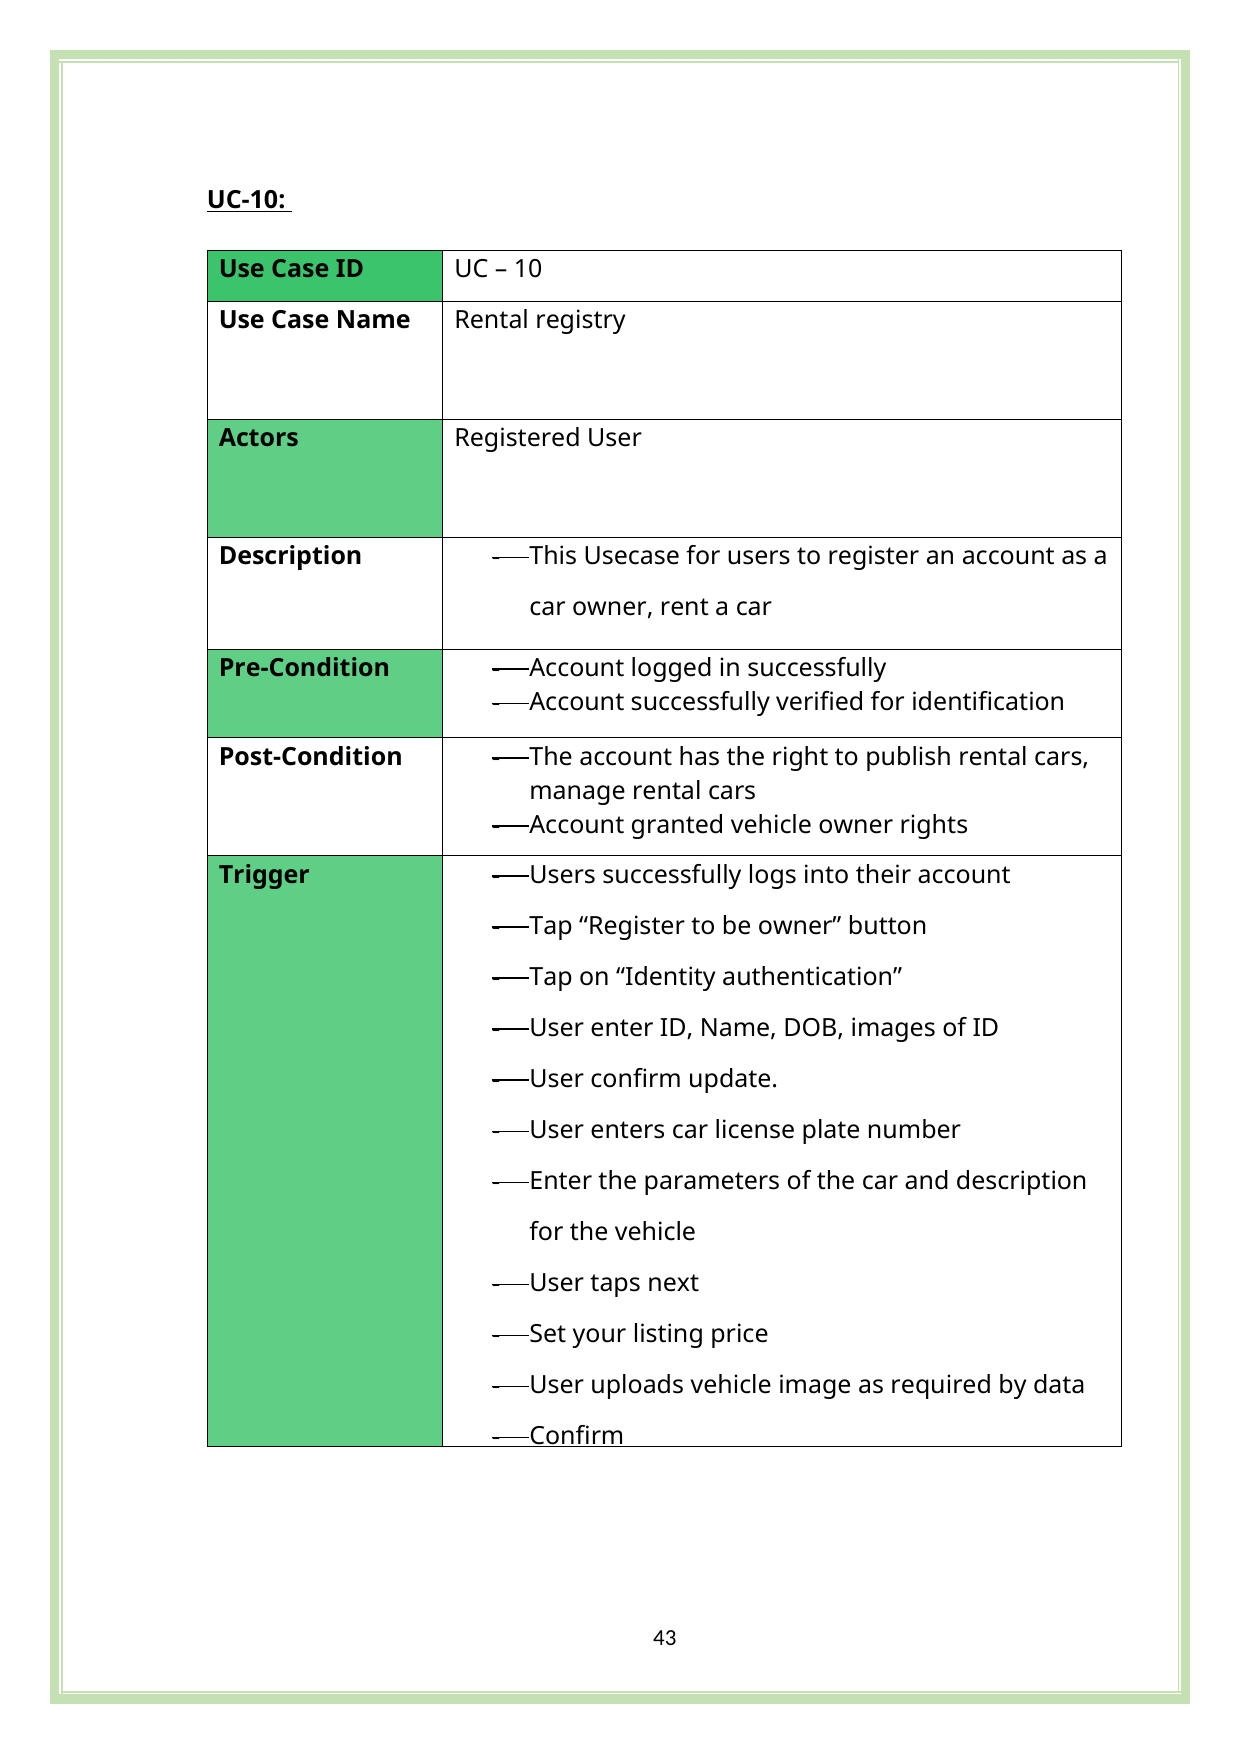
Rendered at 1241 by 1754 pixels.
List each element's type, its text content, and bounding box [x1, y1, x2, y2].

table_cell Trigger [208, 856, 442, 1446]
table_header Use Case ID [208, 251, 442, 301]
table_header UC – 10 [443, 251, 1121, 301]
table_cell Actors [208, 420, 442, 537]
text UC-10: [207, 182, 1122, 216]
table_cell Users successfully logs into their account Tap “Register to be owner” button Tap on “Identity authentication” User enter ID, Name, DOB, images of ID User confirm update. User enters car license plate number Enter the parameters of the car and description for the vehicle User taps next Set your listing price User uploads vehicle image as required by data Confirm [443, 856, 1121, 1446]
table_cell Rental registry [443, 302, 1121, 419]
table_cell Use Case Name [208, 302, 442, 419]
table_cell Pre-Condition [208, 650, 442, 737]
table_cell This Usecase for users to register an account as a car owner, rent a car [443, 538, 1121, 648]
table_cell Account logged in successfully Account successfully verified for identification [443, 650, 1121, 737]
table_cell Post-Condition [208, 738, 442, 855]
table_cell Description [208, 538, 442, 648]
table_cell The account has the right to publish rental cars, manage rental cars Account granted vehicle owner rights [443, 738, 1121, 855]
table_cell Registered User [443, 420, 1121, 537]
